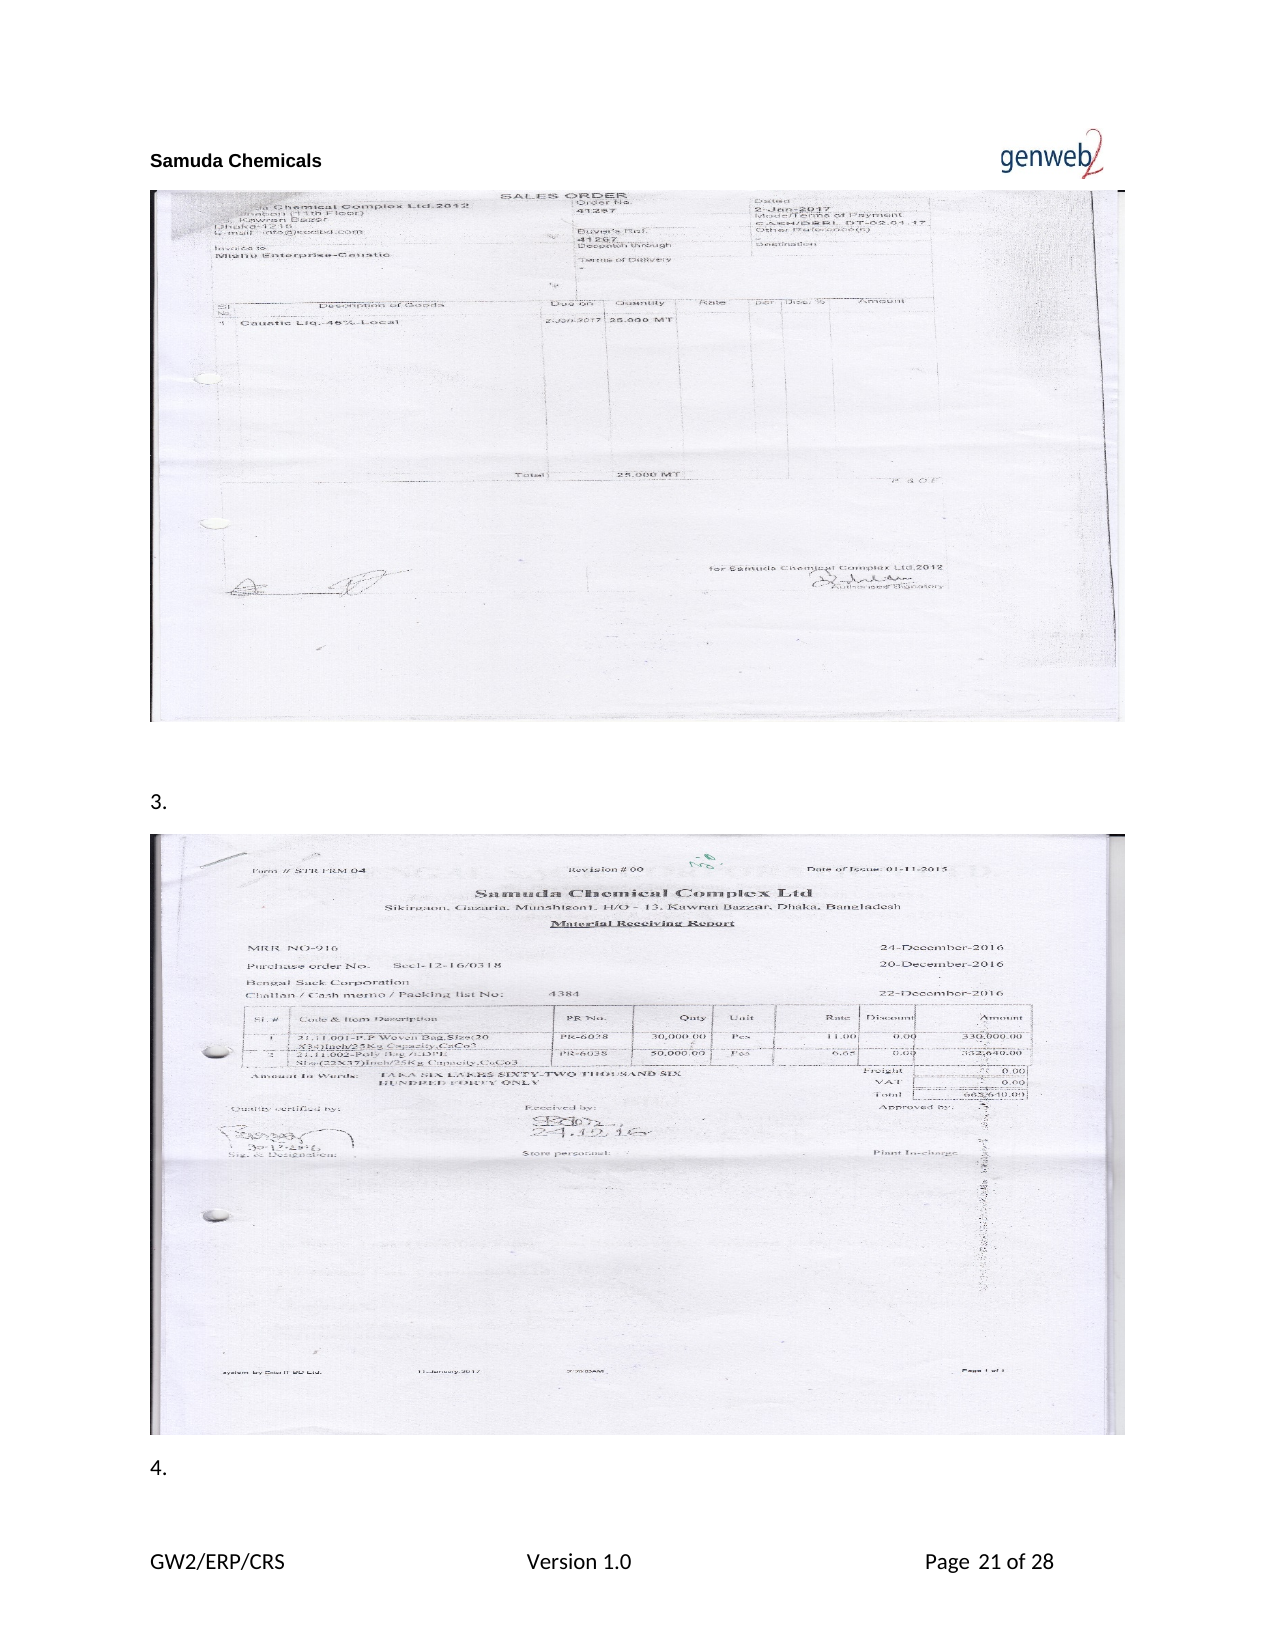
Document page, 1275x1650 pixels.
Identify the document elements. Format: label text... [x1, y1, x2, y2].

picture [150, 834, 1125, 1435]
text 3. [150, 787, 1125, 815]
picture [150, 190, 1125, 722]
text 4. [150, 1453, 1125, 1481]
picture [1000, 128, 1103, 179]
